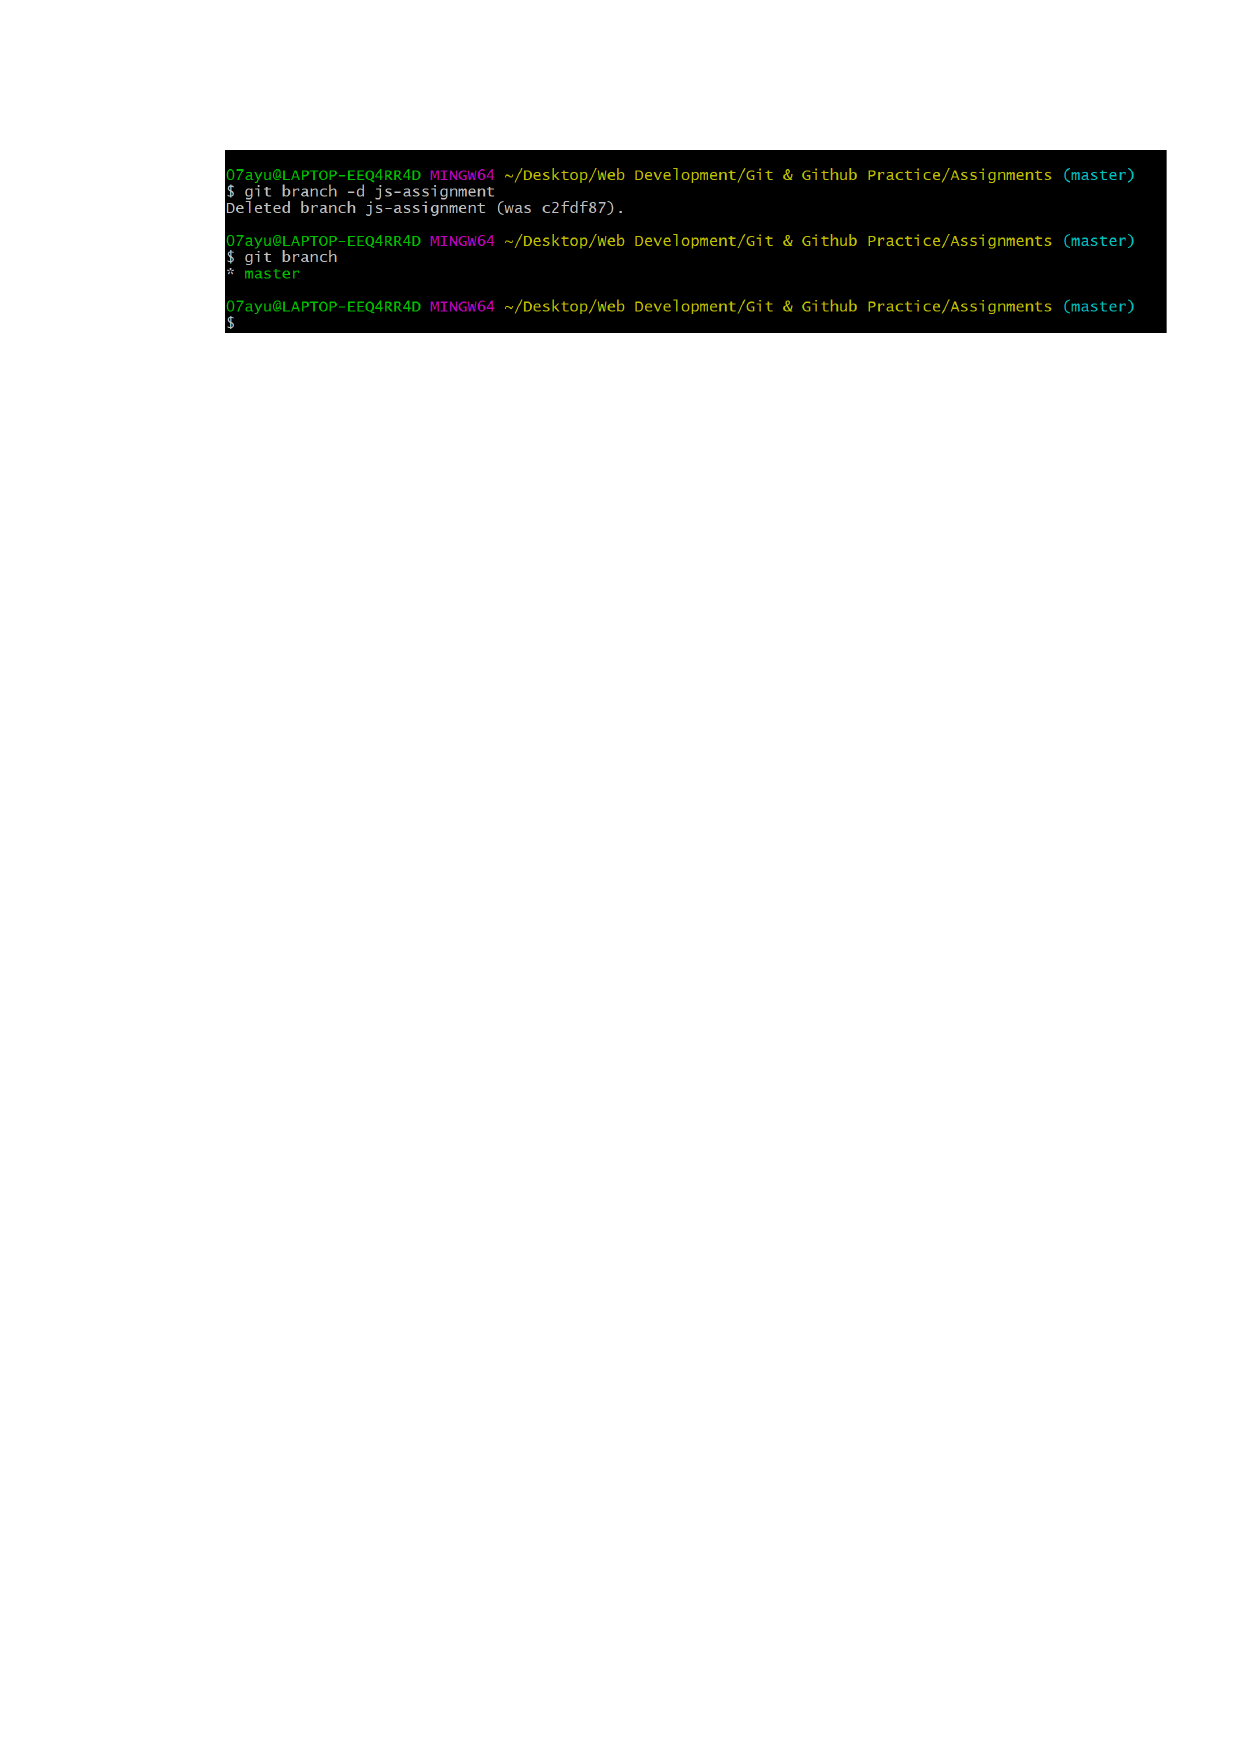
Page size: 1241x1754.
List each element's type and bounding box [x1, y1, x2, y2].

picture [225, 150, 1167, 333]
